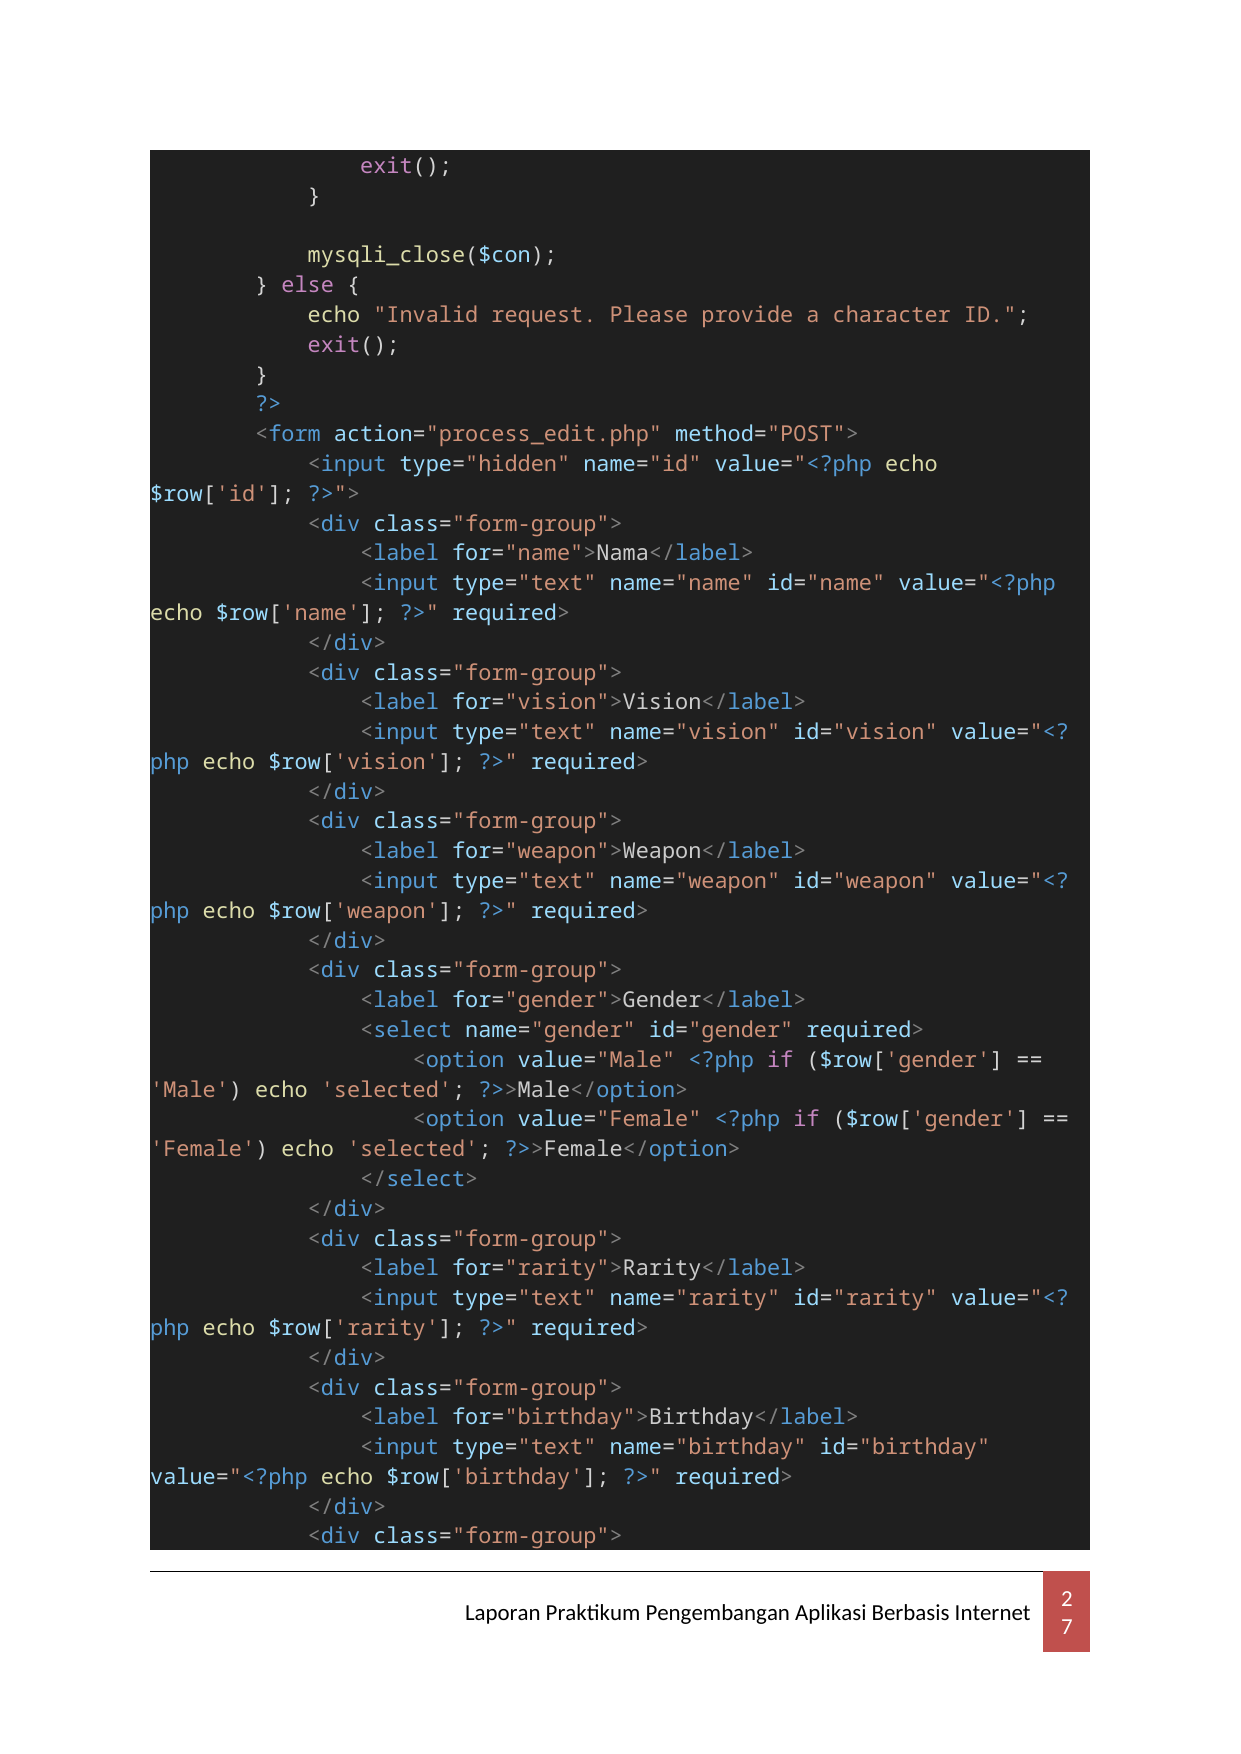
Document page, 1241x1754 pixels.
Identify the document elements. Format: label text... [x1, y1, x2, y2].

text </div> [150, 1193, 1090, 1222]
text <label for="name">Nama</label> [150, 537, 1090, 567]
text <div class="form-group"> [150, 954, 1090, 984]
text </div> [150, 776, 1090, 805]
text <input type="hidden" name="id" value="<?php echo $row['id']; ?>"> [150, 448, 1090, 507]
text } [150, 358, 1090, 388]
text } else { [150, 269, 1090, 299]
text ?> [150, 388, 1090, 418]
text <div class="form-group"> [150, 656, 1090, 686]
text <option value="Female" <?php if ($row['gender'] == 'Female') echo 'selected'; ?>>Female</option> [150, 1103, 1090, 1163]
text exit(); [150, 150, 1090, 180]
text <label for="weapon">Weapon</label> [150, 835, 1090, 865]
text <div class="form-group"> [150, 507, 1090, 537]
text </div> [150, 924, 1090, 954]
text <div class="form-group"> [150, 805, 1090, 835]
text <label for="gender">Gender</label> [150, 984, 1090, 1014]
text <div class="form-group"> [150, 1520, 1090, 1550]
text <input type="text" name="birthday" id="birthday" value="<?php echo $row['birthday']; ?>" required> [150, 1431, 1090, 1491]
text exit(); [150, 329, 1090, 358]
text <div class="form-group"> [150, 1371, 1090, 1401]
text <input type="text" name="vision" id="vision" value="<?php echo $row['vision']; ?>" required> [150, 716, 1090, 776]
text <input type="text" name="weapon" id="weapon" value="<?php echo $row['weapon']; ?>" required> [150, 865, 1090, 924]
text <input type="text" name="rarity" id="rarity" value="<?php echo $row['rarity']; ?>" required> [150, 1282, 1090, 1342]
text </select> [150, 1163, 1090, 1193]
text <label for="vision">Vision</label> [150, 686, 1090, 716]
text <form action="process_edit.php" method="POST"> [150, 418, 1090, 448]
text } [150, 180, 1090, 209]
text </div> [150, 627, 1090, 656]
text <select name="gender" id="gender" required> [150, 1014, 1090, 1044]
text </div> [150, 1342, 1090, 1371]
text </div> [150, 1491, 1090, 1520]
text echo "Invalid request. Please provide a character ID."; [150, 299, 1090, 329]
text <input type="text" name="name" id="name" value="<?php echo $row['name']; ?>" required> [150, 567, 1090, 627]
text <div class="form-group"> [150, 1222, 1090, 1252]
text <label for="rarity">Rarity</label> [150, 1252, 1090, 1282]
text <option value="Male" <?php if ($row['gender'] == 'Male') echo 'selected'; ?>>Male</option> [150, 1044, 1090, 1103]
text mysqli_close($con); [150, 239, 1090, 269]
text <label for="birthday">Birthday</label> [150, 1401, 1090, 1431]
